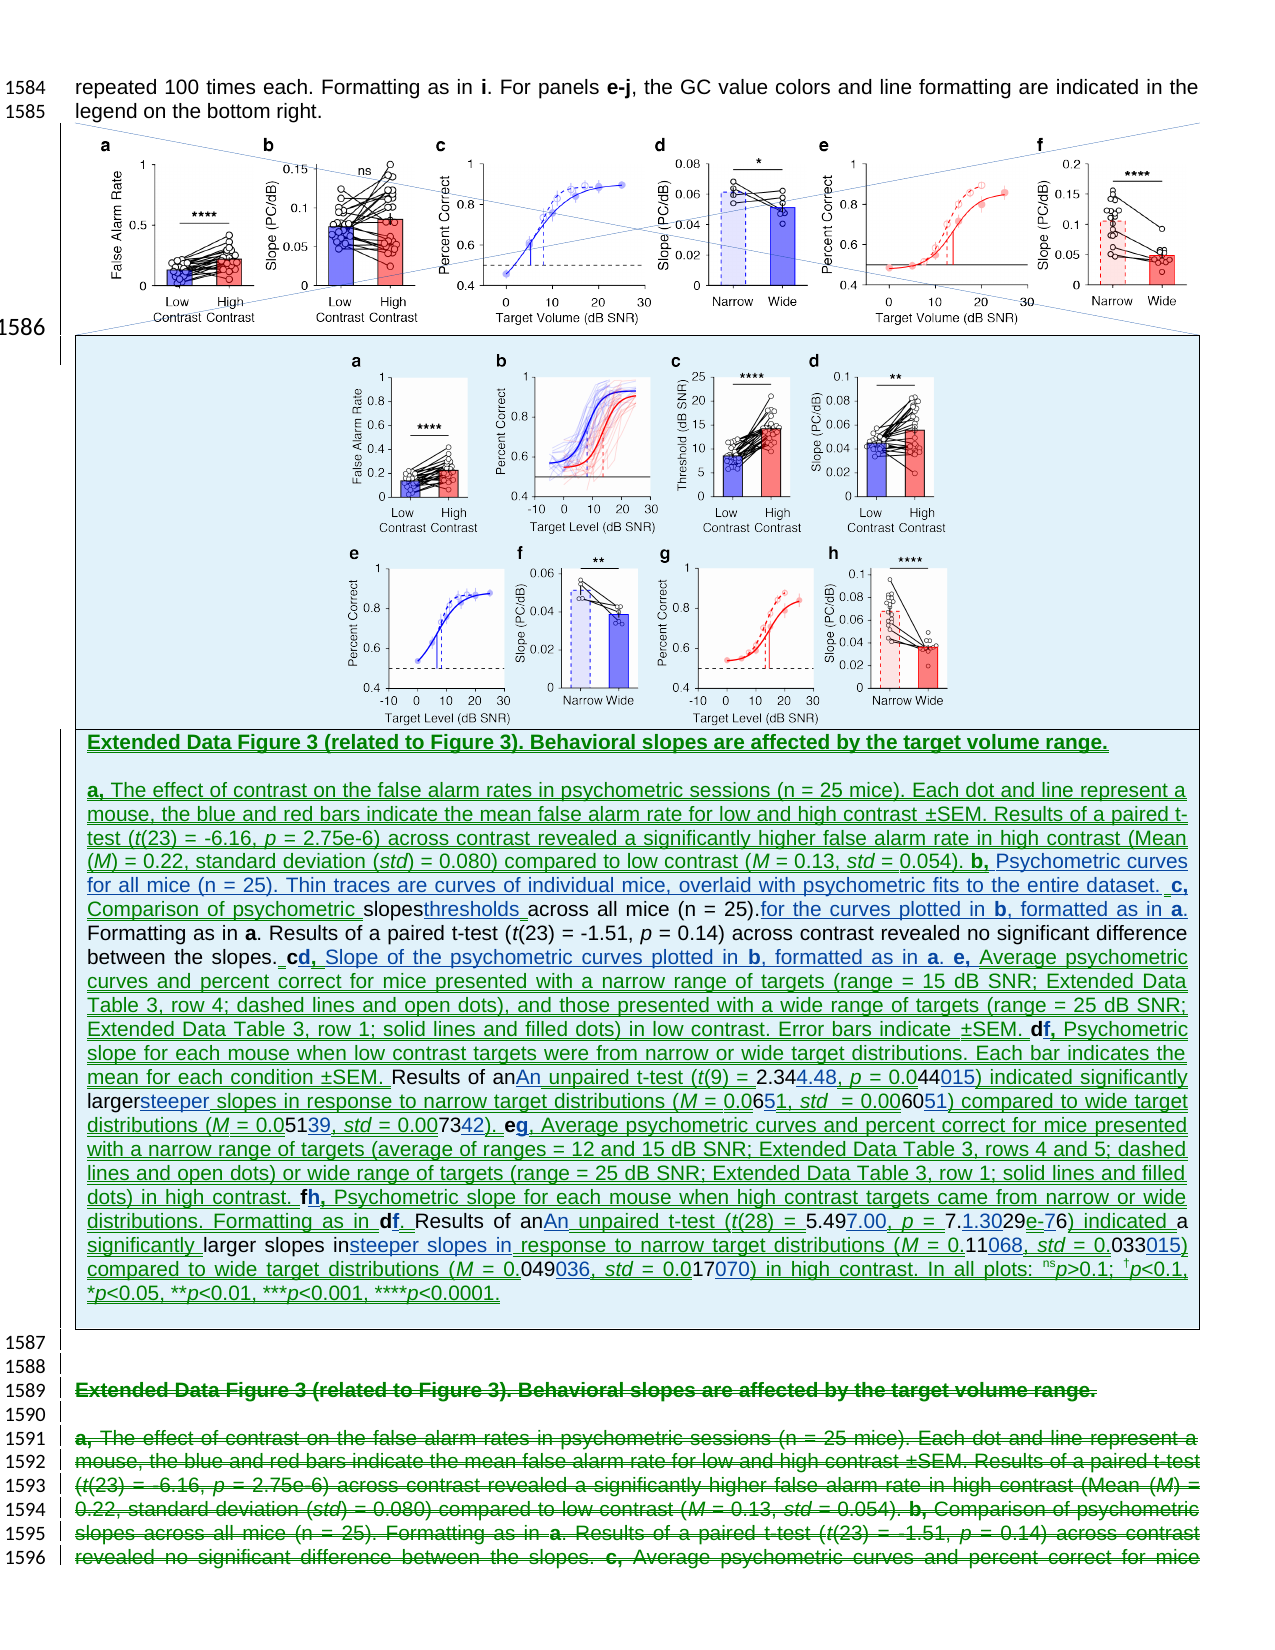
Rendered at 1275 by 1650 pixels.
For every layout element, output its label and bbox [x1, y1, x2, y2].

picture [643, 124, 1200, 335]
picture [75, 124, 632, 335]
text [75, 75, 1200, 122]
picture [77, 122, 1198, 228]
picture [83, 230, 1192, 335]
